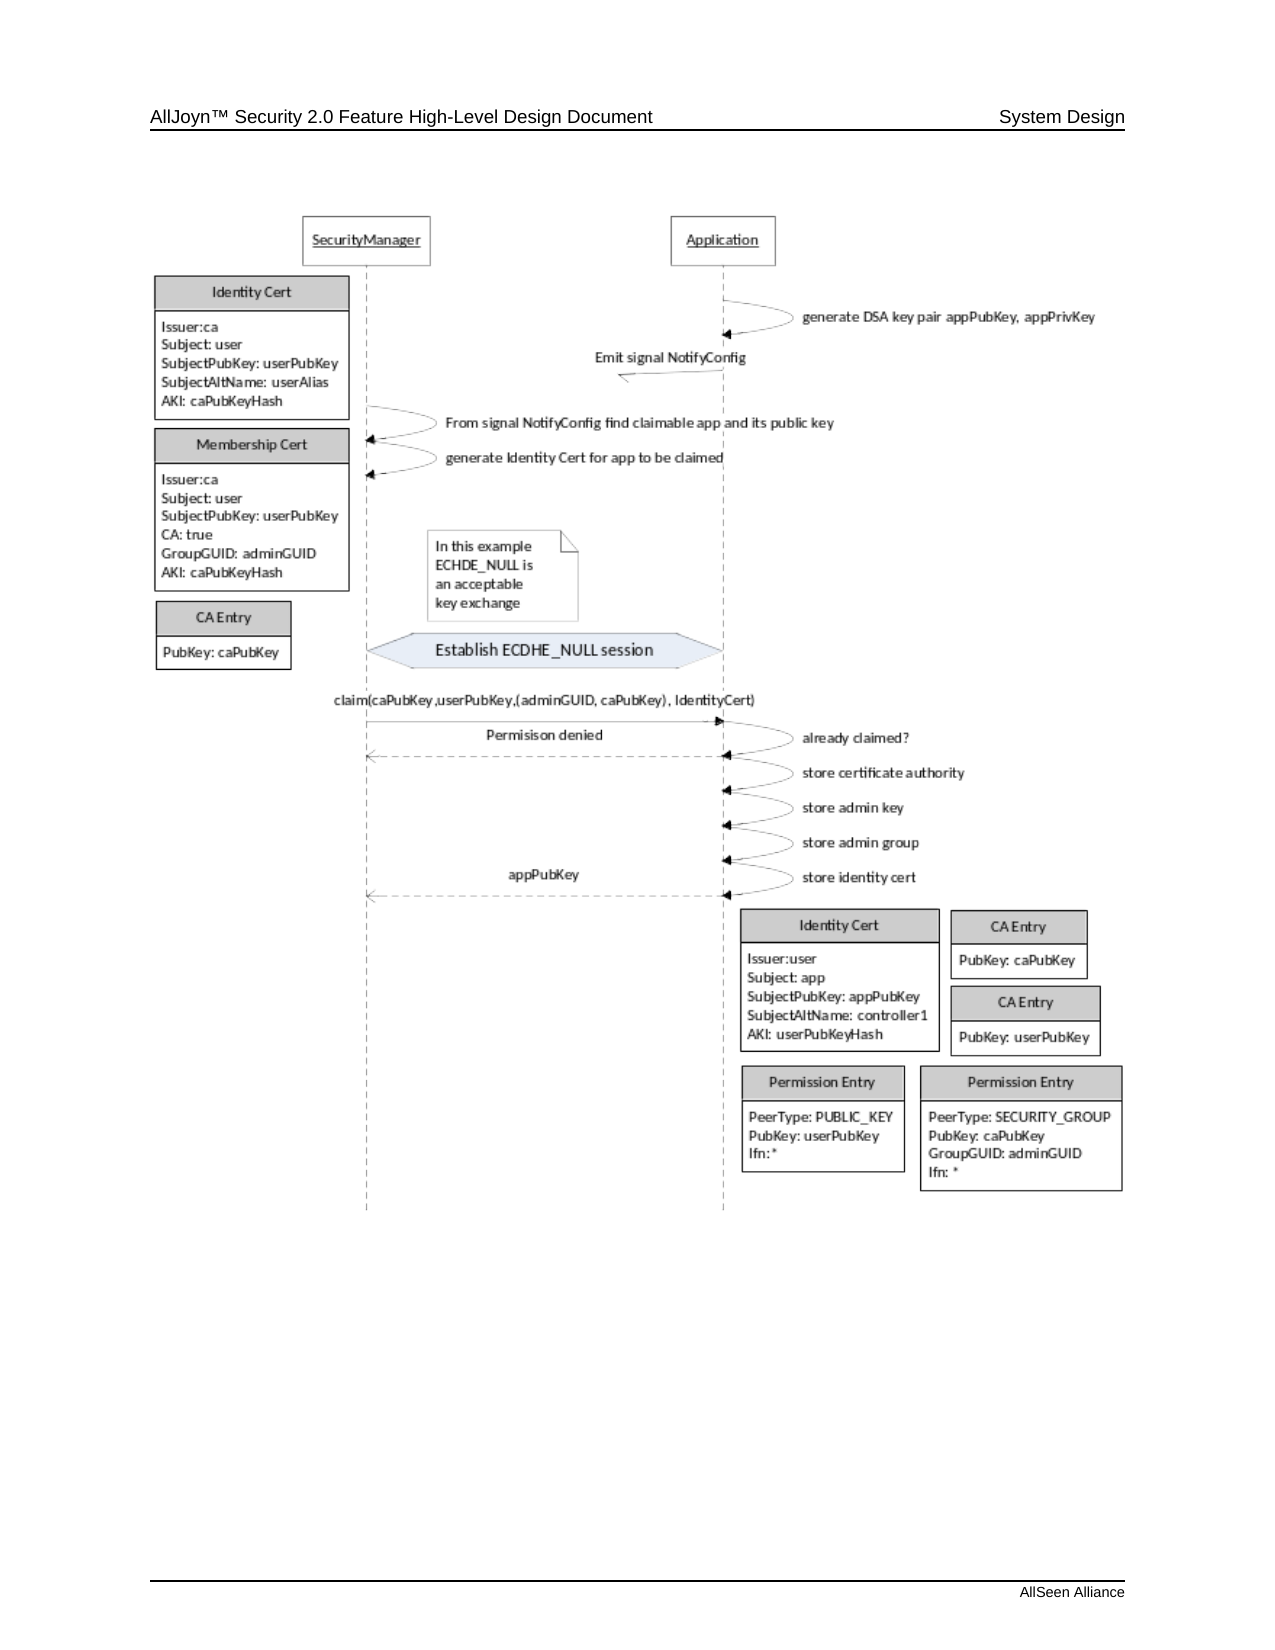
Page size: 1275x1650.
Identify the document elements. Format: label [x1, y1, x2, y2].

subtitle [150, 169, 1125, 1247]
